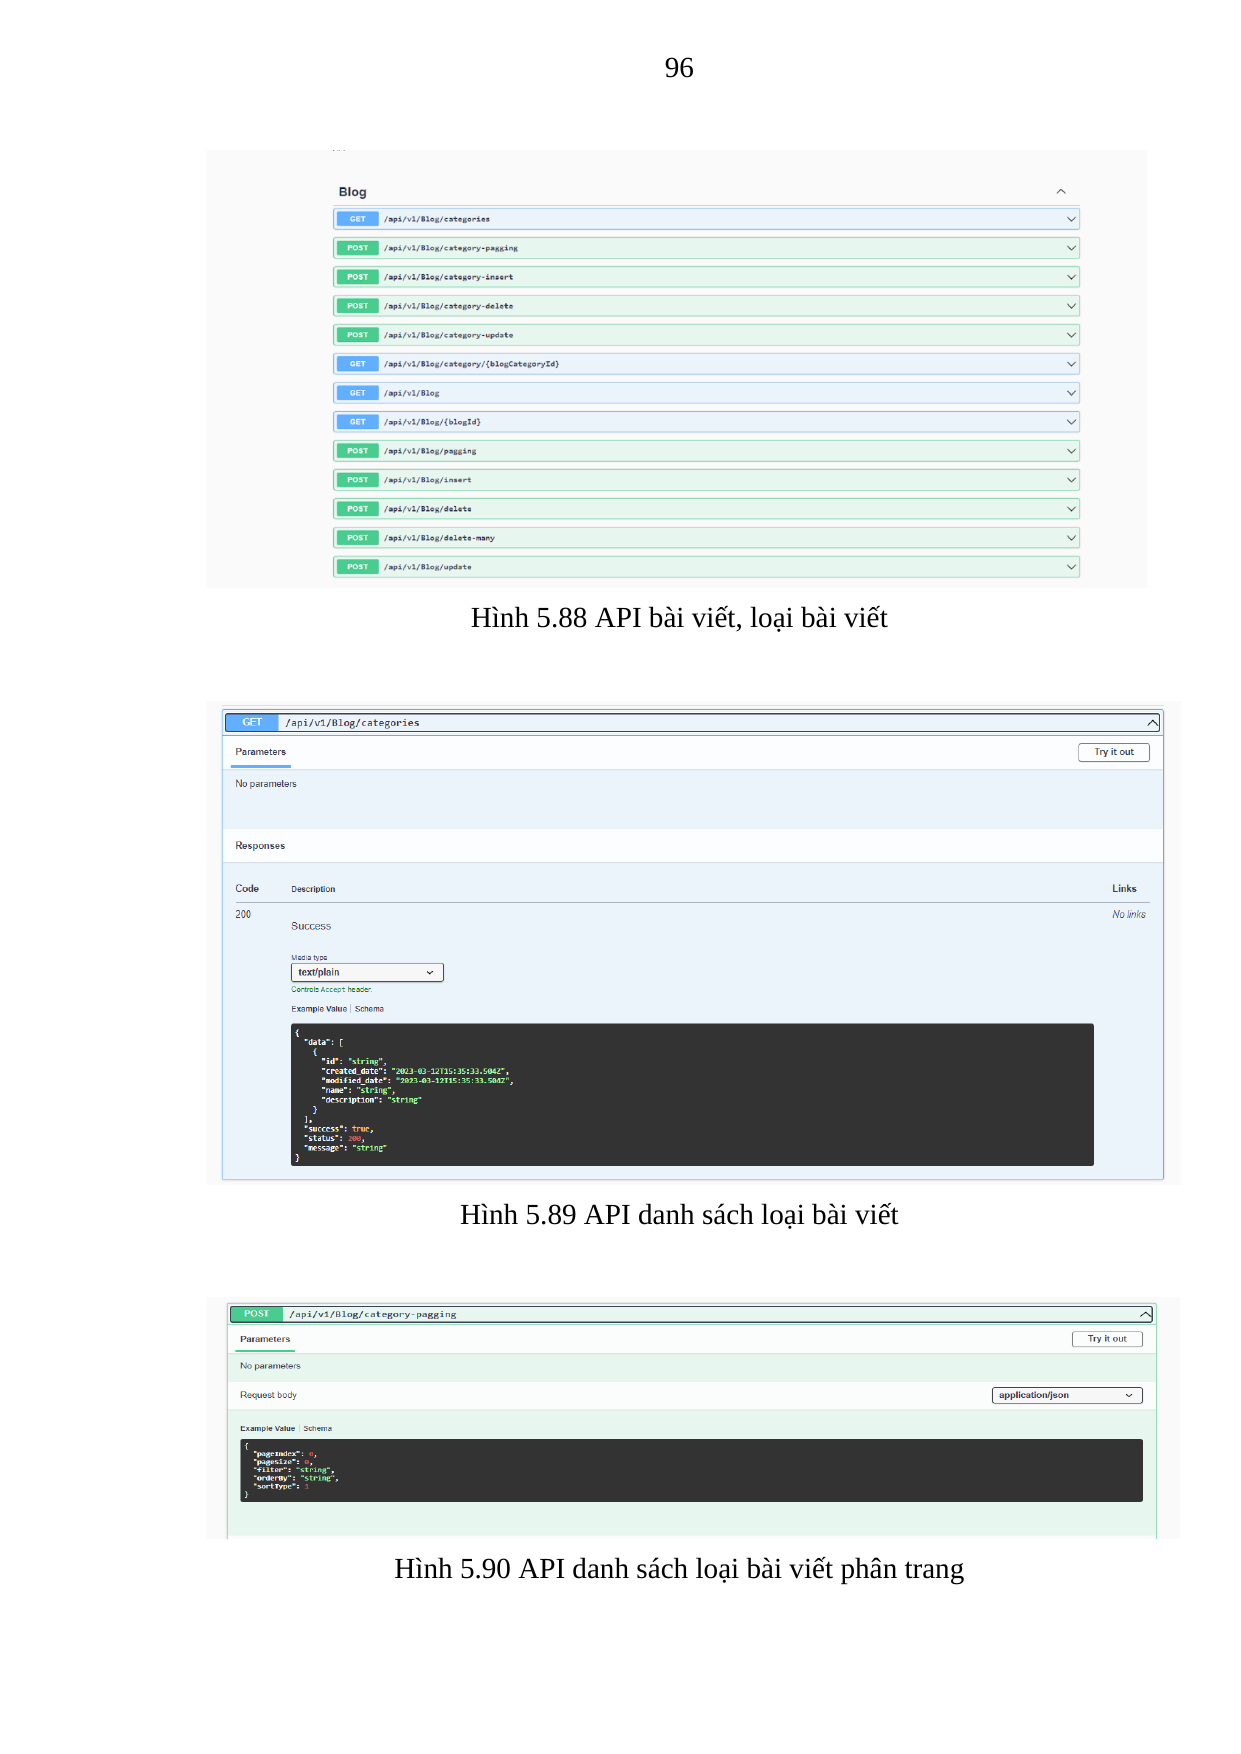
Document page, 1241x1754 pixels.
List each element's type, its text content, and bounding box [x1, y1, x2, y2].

picture [206, 701, 1182, 1185]
picture [206, 150, 1148, 588]
picture [206, 1297, 1181, 1539]
